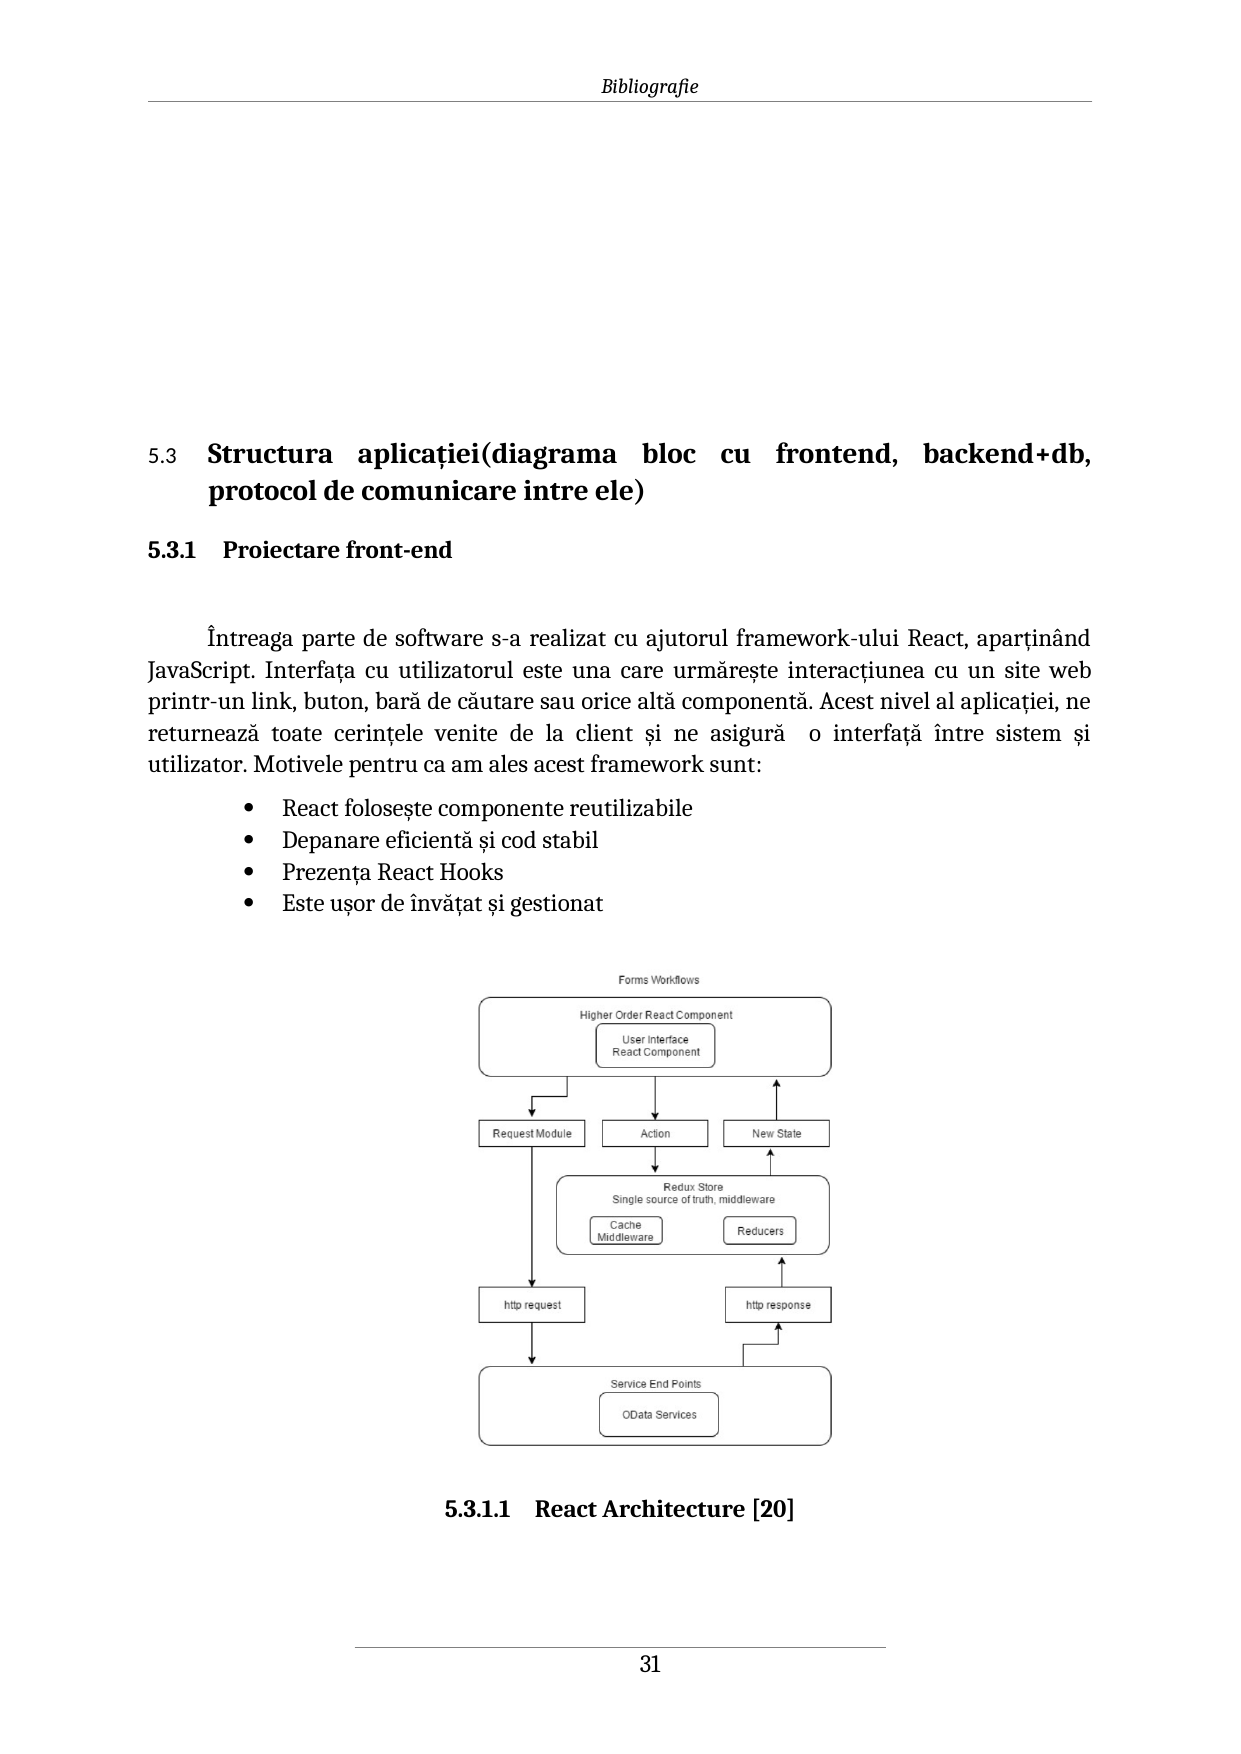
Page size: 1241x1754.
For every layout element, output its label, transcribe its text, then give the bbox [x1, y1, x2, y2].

subtitle React Architecture [20] [148, 1495, 1092, 1524]
subtitle Structura aplicației(diagrama bloc cu frontend, backend+db, protocol de comunicare intre ele) [148, 437, 1092, 507]
list Depanare eficientă și cod stabil [244, 826, 1092, 854]
list React folosește componente reutilizabile [244, 794, 1092, 823]
list Este ușor de învățat și gestionat [244, 889, 1092, 918]
picture [424, 933, 875, 1480]
text Întreaga parte de software s-a realizat cu ajutorul framework-ului React, aparținând JavaScript. Interfața cu utilizatorul este una care urmărește interacțiunea cu un site web printr-un link, buton, bară de căutare sau orice altă componentă. Acest nivel al aplicației, ne returnează toate cerințele venite de la client și ne asigură o interfață între sistem și utilizator. Motivele pentru ca am ales acest framework sunt: [148, 624, 1092, 779]
subtitle Proiectare front-end [148, 536, 1092, 564]
list Prezența React Hooks [244, 857, 1092, 886]
